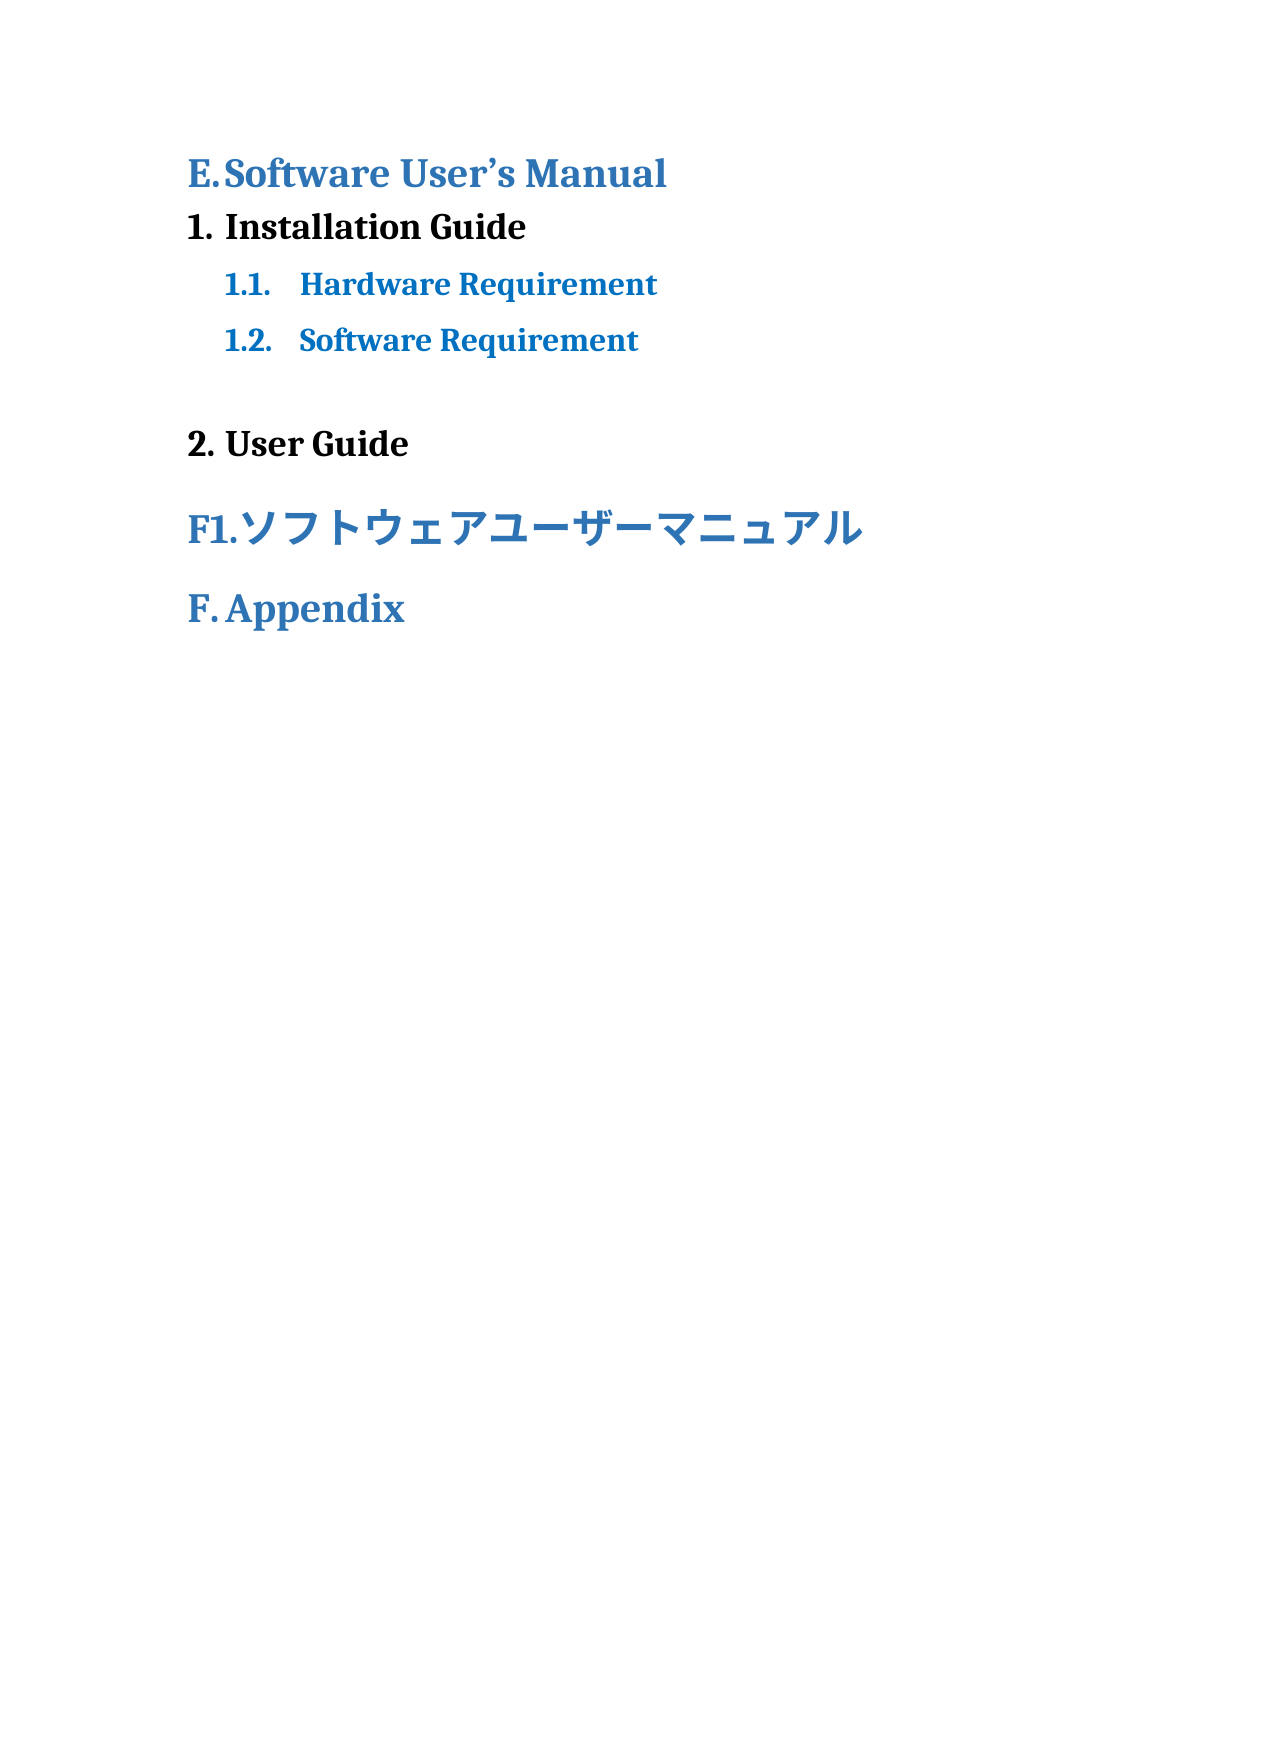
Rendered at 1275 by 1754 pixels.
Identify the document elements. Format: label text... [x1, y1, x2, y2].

subtitle User Guide [187, 423, 1125, 466]
subtitle Software User’s Manual [187, 150, 1125, 198]
list Software Requirement [225, 321, 1125, 360]
subtitle Appendix [187, 585, 1125, 633]
subtitle F1.ソフトウェアユーザーマニュアル [187, 495, 1125, 555]
list Hardware Requirement [225, 265, 1125, 303]
subtitle Installation Guide [187, 206, 1125, 249]
